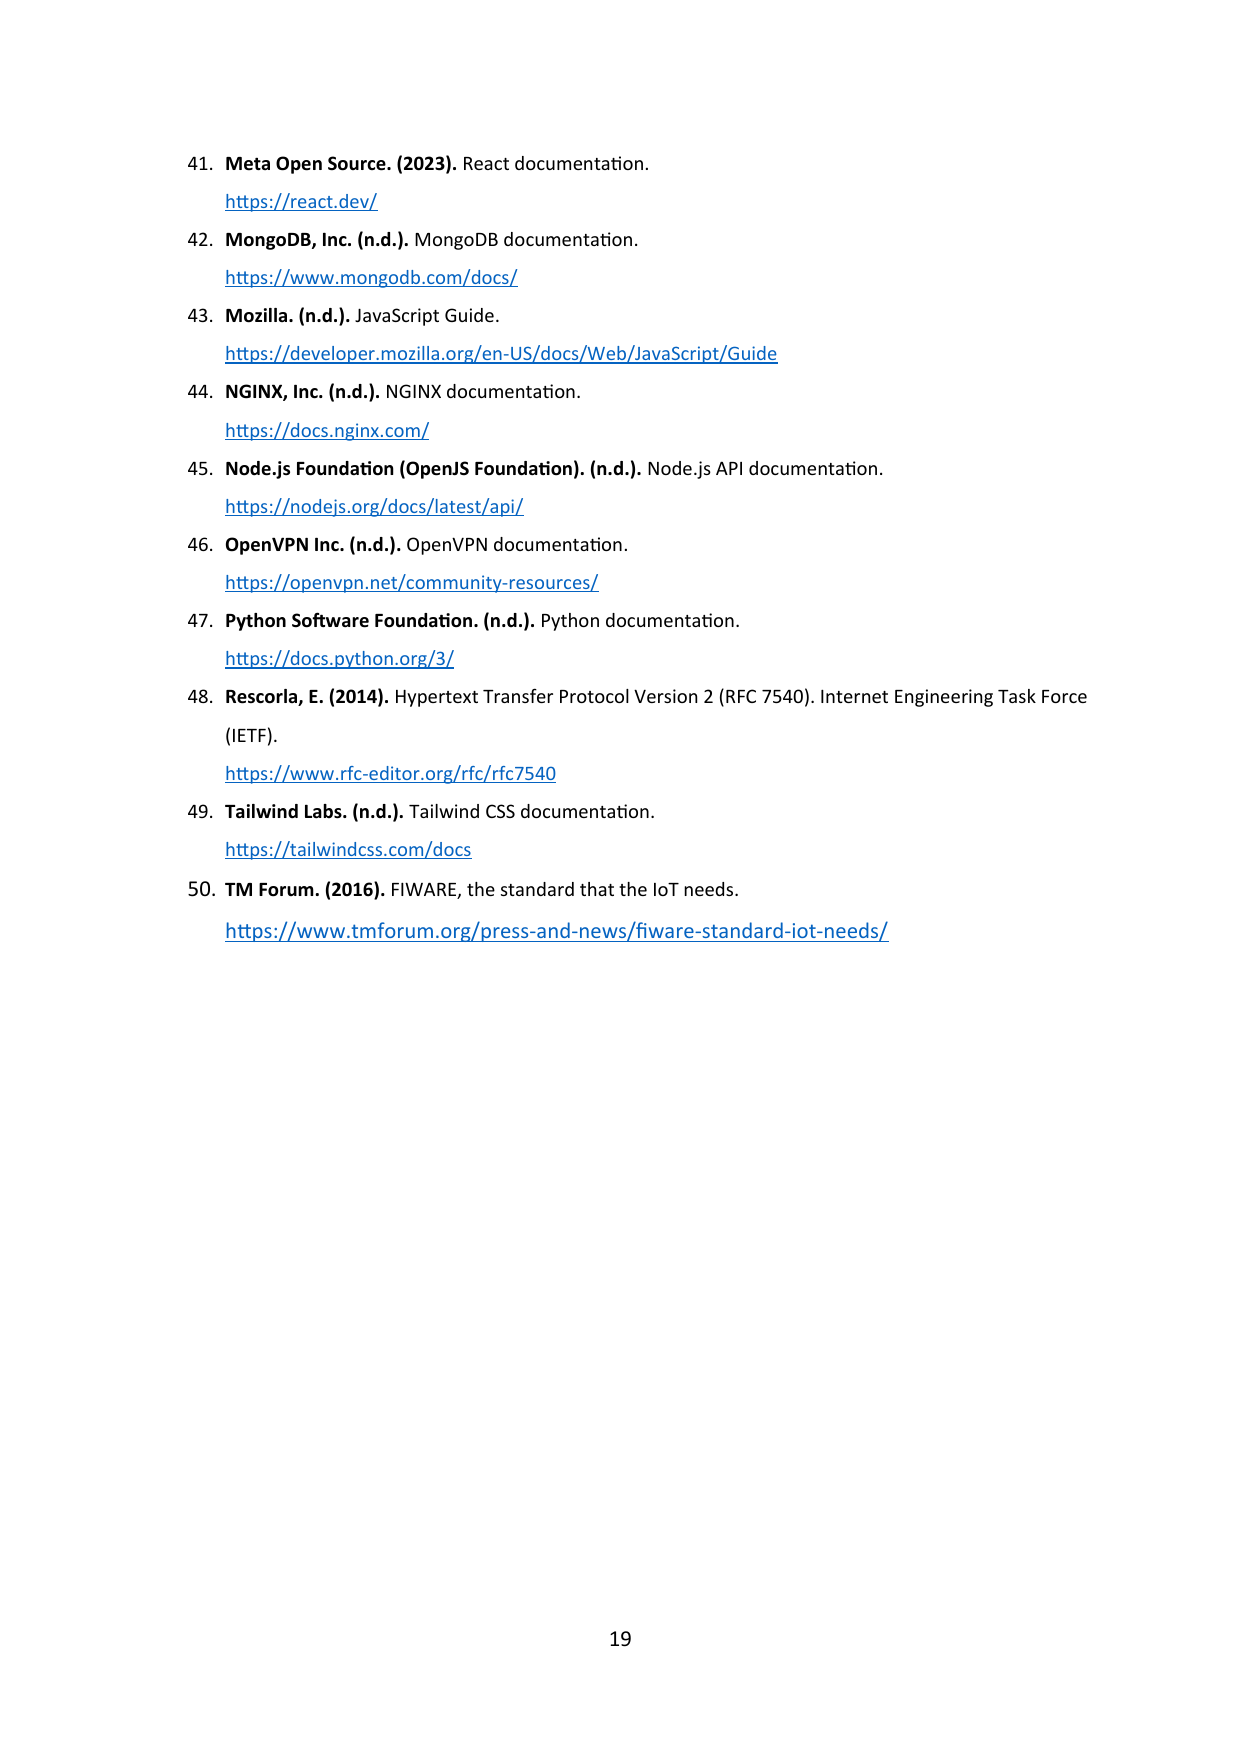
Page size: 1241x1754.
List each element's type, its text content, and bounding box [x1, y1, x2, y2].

list Python Software Foundation. (n.d.). Python documentation. https://docs.python.org/3/ [187, 607, 1090, 671]
list Tailwind Labs. (n.d.). Tailwind CSS documentation. https://tailwindcss.com/docs [187, 798, 1090, 862]
list TM Forum. (2016). FIWARE, the standard that the IoT needs. https://www.tmforum.org/press-and-news/fiware-standard-iot-needs/ [187, 874, 1090, 944]
list MongoDB, Inc. (n.d.). MongoDB documentation. https://www.mongodb.com/docs/ [187, 226, 1090, 290]
list NGINX, Inc. (n.d.). NGINX documentation. https://docs.nginx.com/ [187, 379, 1090, 442]
list Rescorla, E. (2014). Hypertext Transfer Protocol Version 2 (RFC 7540). Internet Engineering Task Force (IETF). https://www.rfc-editor.org/rfc/rfc7540 [187, 684, 1090, 785]
list Node.js Foundation (OpenJS Foundation). (n.d.). Node.js API documentation. https://nodejs.org/docs/latest/api/ [187, 455, 1090, 518]
list Mozilla. (n.d.). JavaScript Guide. https://developer.mozilla.org/en-US/docs/Web/JavaScript/Guide [187, 302, 1090, 366]
list Meta Open Source. (2023). React documentation. https://react.dev/ [187, 150, 1090, 213]
list OpenVPN Inc. (n.d.). OpenVPN documentation. https://openvpn.net/community-resources/ [187, 531, 1090, 595]
